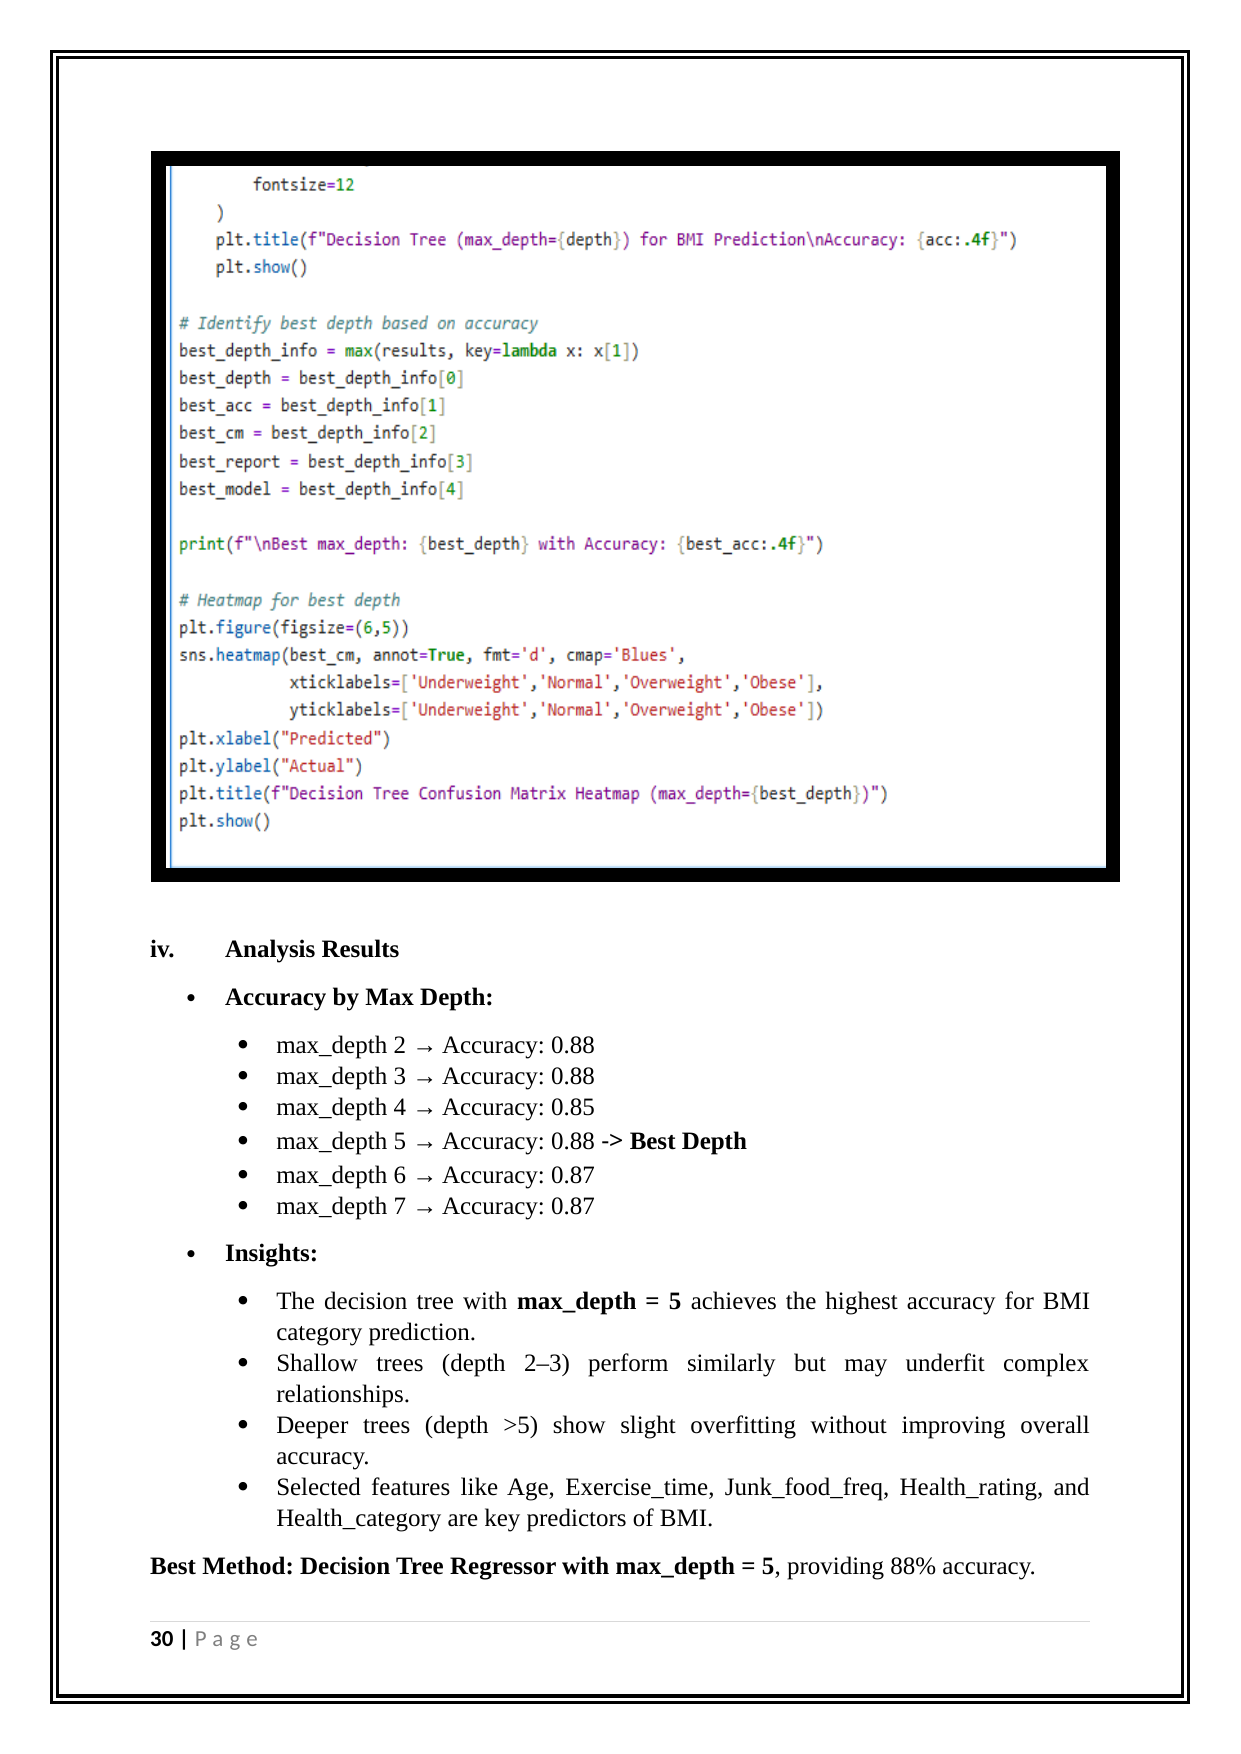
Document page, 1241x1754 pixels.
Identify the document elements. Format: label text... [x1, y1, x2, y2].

list Selected features like Age, Exercise_time, Junk_food_freq, Health_rating, and Health_category are key predictors of BMI. [238, 1472, 1090, 1532]
list max_depth 3 → Accuracy: 0.88 [238, 1061, 1090, 1090]
list max_depth 2 → Accuracy: 0.88 [238, 1030, 1090, 1059]
list Shallow trees (depth 2–3) perform similarly but may underfit complex relationships. [238, 1348, 1090, 1408]
list Deeper trees (depth >5) show slight overfitting without improving overall accuracy. [238, 1410, 1090, 1470]
list max_depth 5 → Accuracy: 0.88 -> Best Depth [238, 1123, 1090, 1157]
picture [166, 166, 1106, 868]
list max_depth 6 → Accuracy: 0.87 [238, 1160, 1090, 1188]
list max_depth 4 → Accuracy: 0.85 [238, 1092, 1090, 1121]
list Analysis Results [150, 934, 1090, 963]
text Best Method: Decision Tree Regressor with max_depth = 5, providing 88% accuracy. [150, 1551, 1090, 1580]
list Accuracy by Max Depth: [187, 982, 1090, 1011]
list The decision tree with max_depth = 5 achieves the highest accuracy for BMI category prediction. [238, 1286, 1090, 1346]
list Insights: [187, 1238, 1090, 1267]
list max_depth 7 → Accuracy: 0.87 [238, 1191, 1090, 1219]
